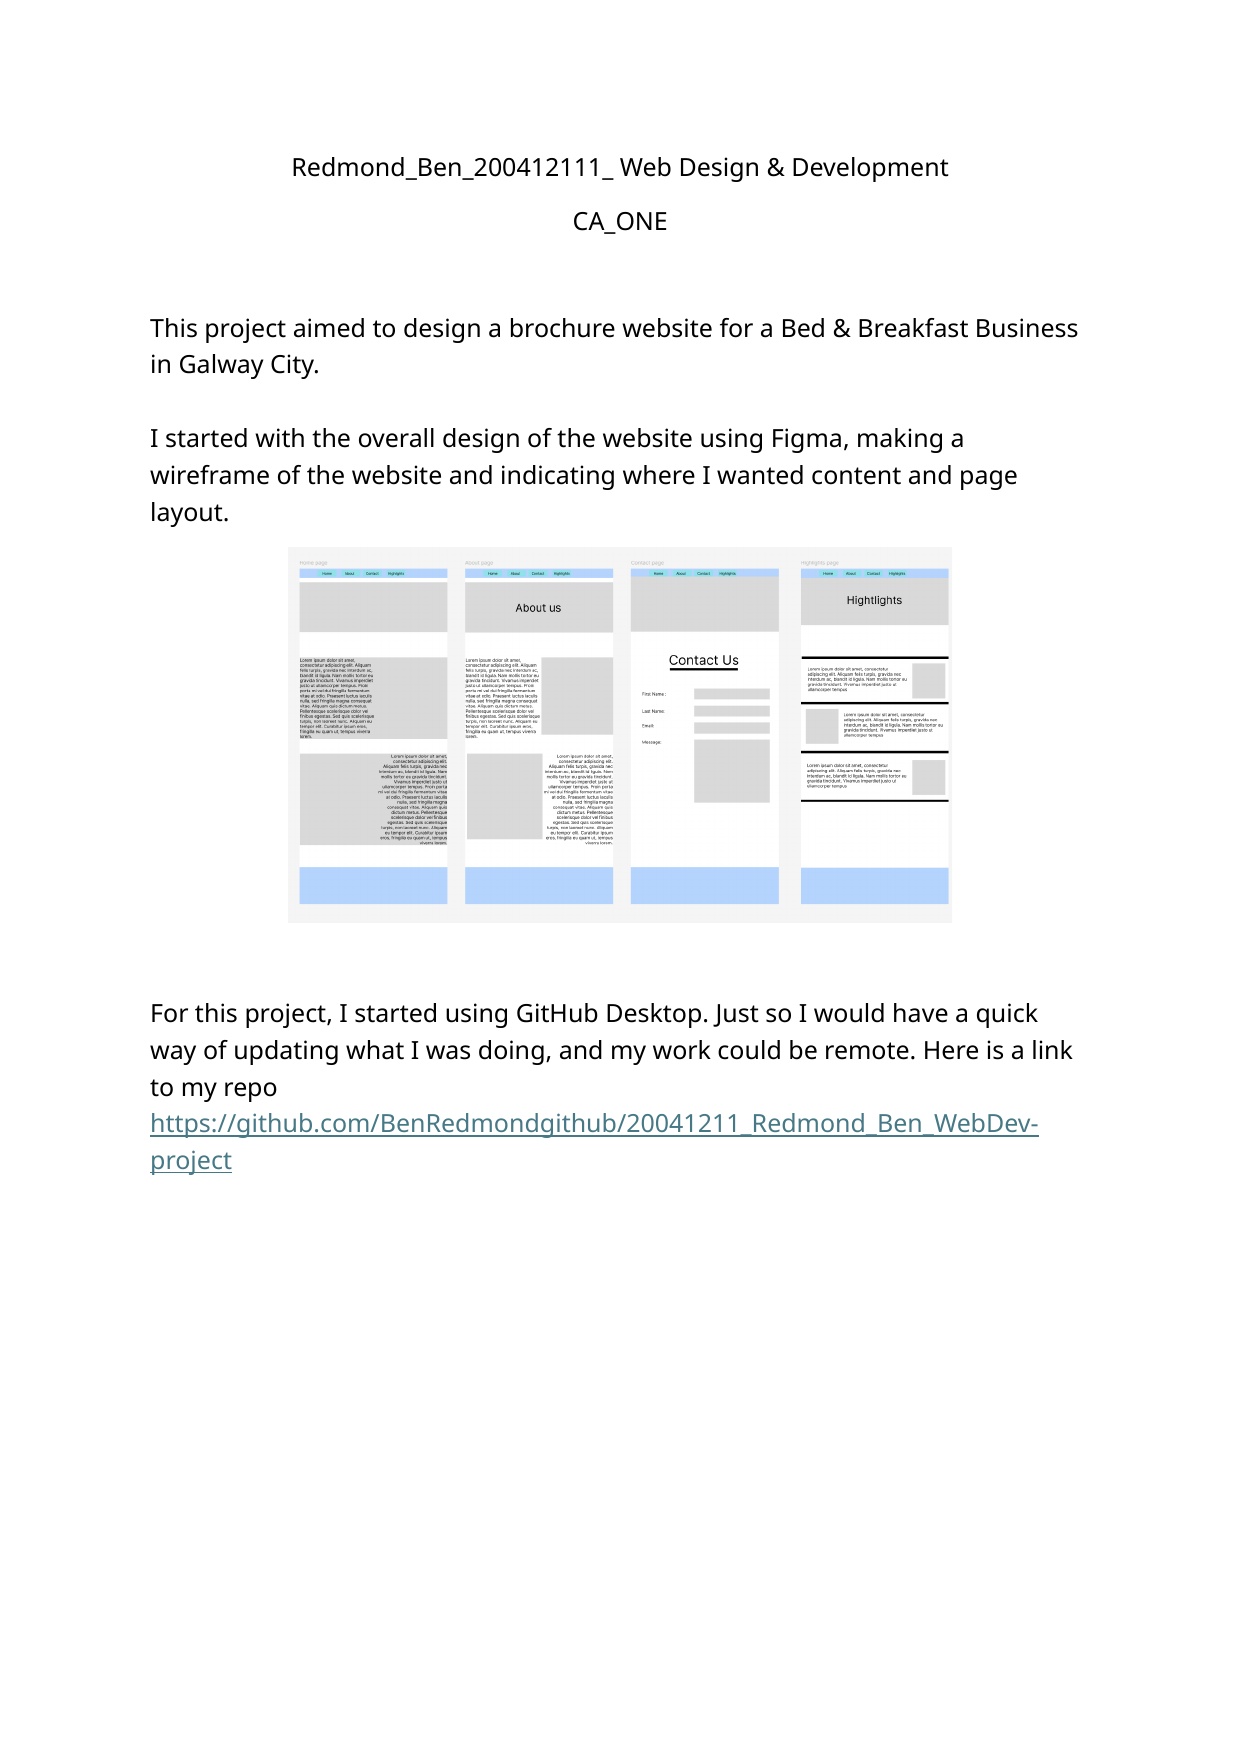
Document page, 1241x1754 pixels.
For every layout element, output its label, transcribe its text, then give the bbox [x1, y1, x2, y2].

text For this project, I started using GitHub Desktop. Just so I would have a quick way of updating what I was doing, and my work could be remote. Here is a link to my repo https://github.com/BenRedmondgithub/20041211_Redmond_Ben_WebDev-project [150, 996, 1090, 1177]
text Redmond_Ben_200412111_ Web Design & Development [150, 150, 1090, 184]
text This project aimed to design a brochure website for a Bed & Breakfast Business in Galway City. I started with the overall design of the website using Figma, making a wireframe of the website and indicating where I wanted content and page layout. [150, 310, 1090, 528]
text CA_ONE [150, 203, 1090, 237]
picture [288, 547, 953, 923]
